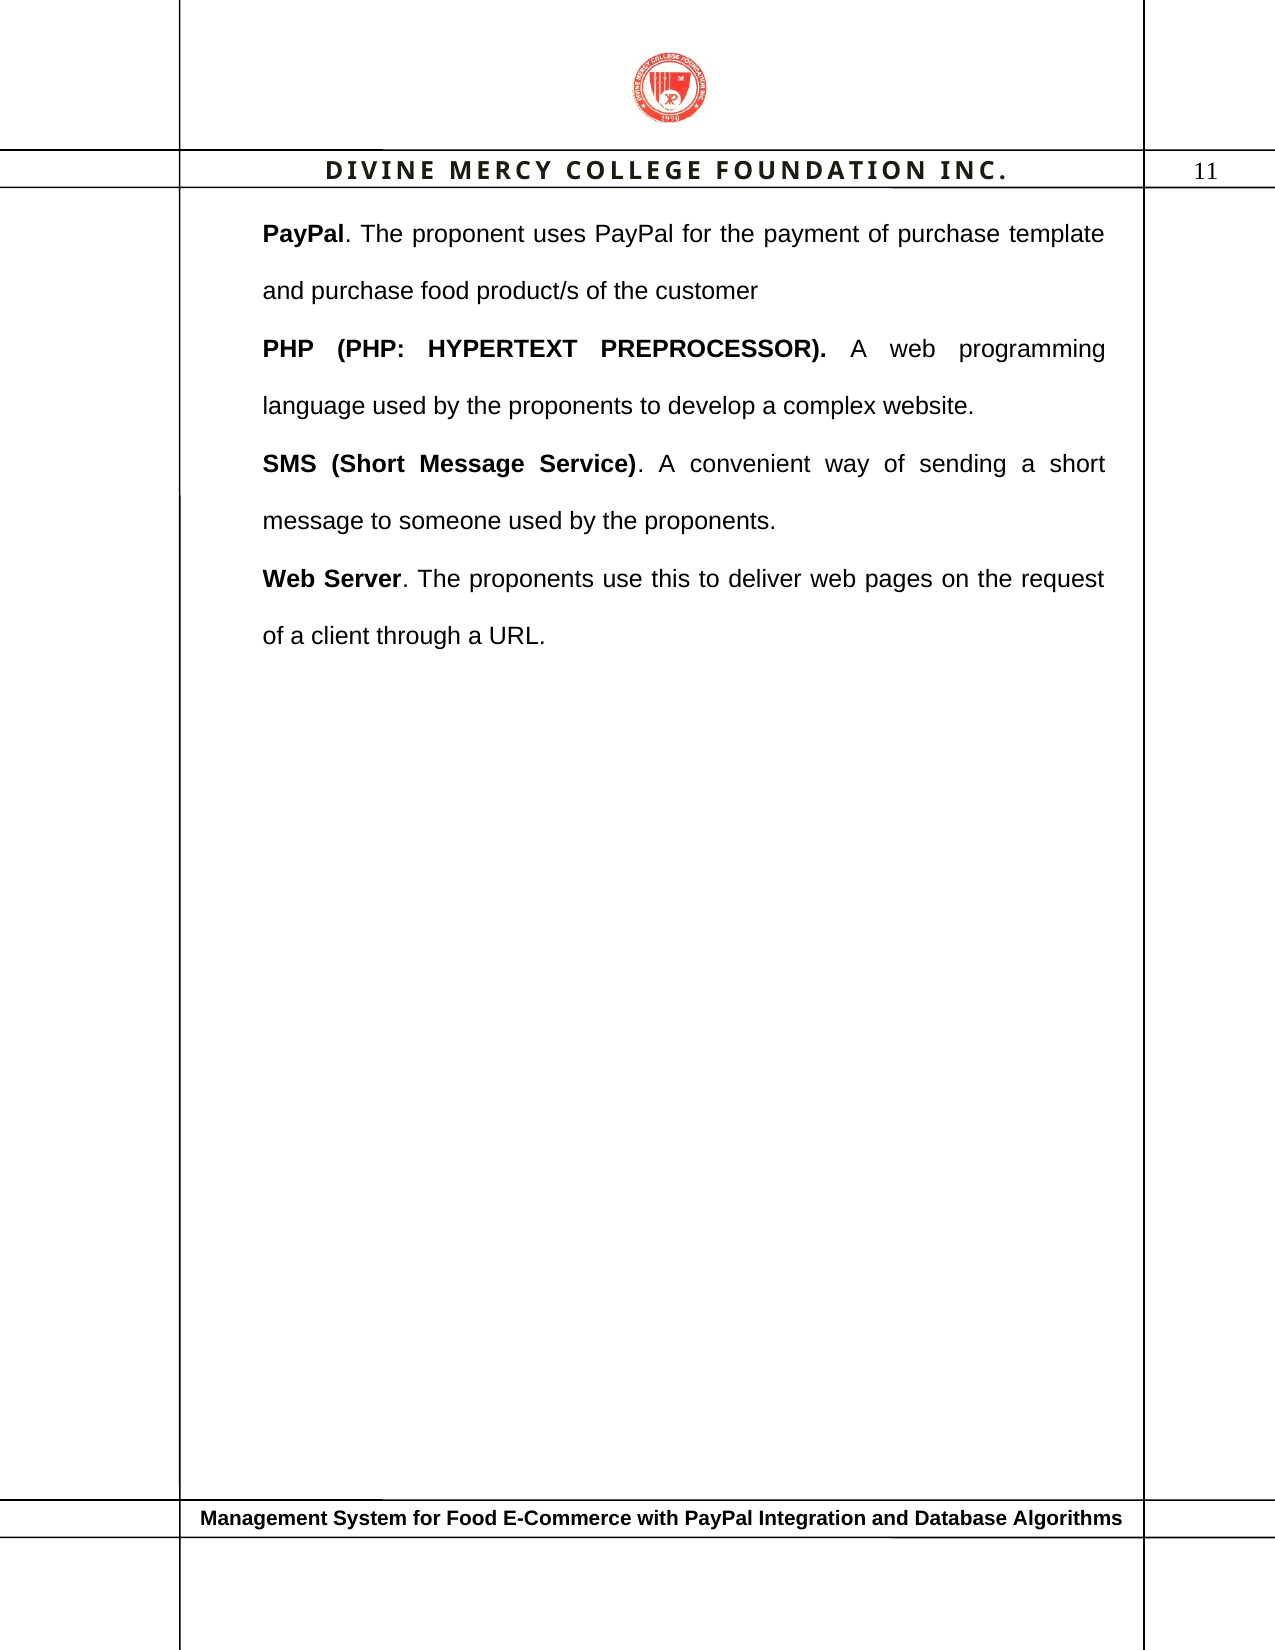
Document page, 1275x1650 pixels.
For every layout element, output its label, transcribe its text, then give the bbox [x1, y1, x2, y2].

text PayPal. The proponent uses PayPal for the payment of purchase template and purchase food product/s of the customer [262, 219, 1106, 305]
text SMS (Short Message Service). A convenient way of sending a short message to someone used by the proponents. [262, 449, 1106, 535]
text Web Server. The proponents use this to deliver web pages on the request of a client through a URL. [262, 564, 1106, 650]
text PHP (PHP: HYPERTEXT PREPROCESSOR). A web programming language used by the proponents to develop a complex website. [262, 334, 1106, 420]
picture [632, 52, 709, 123]
